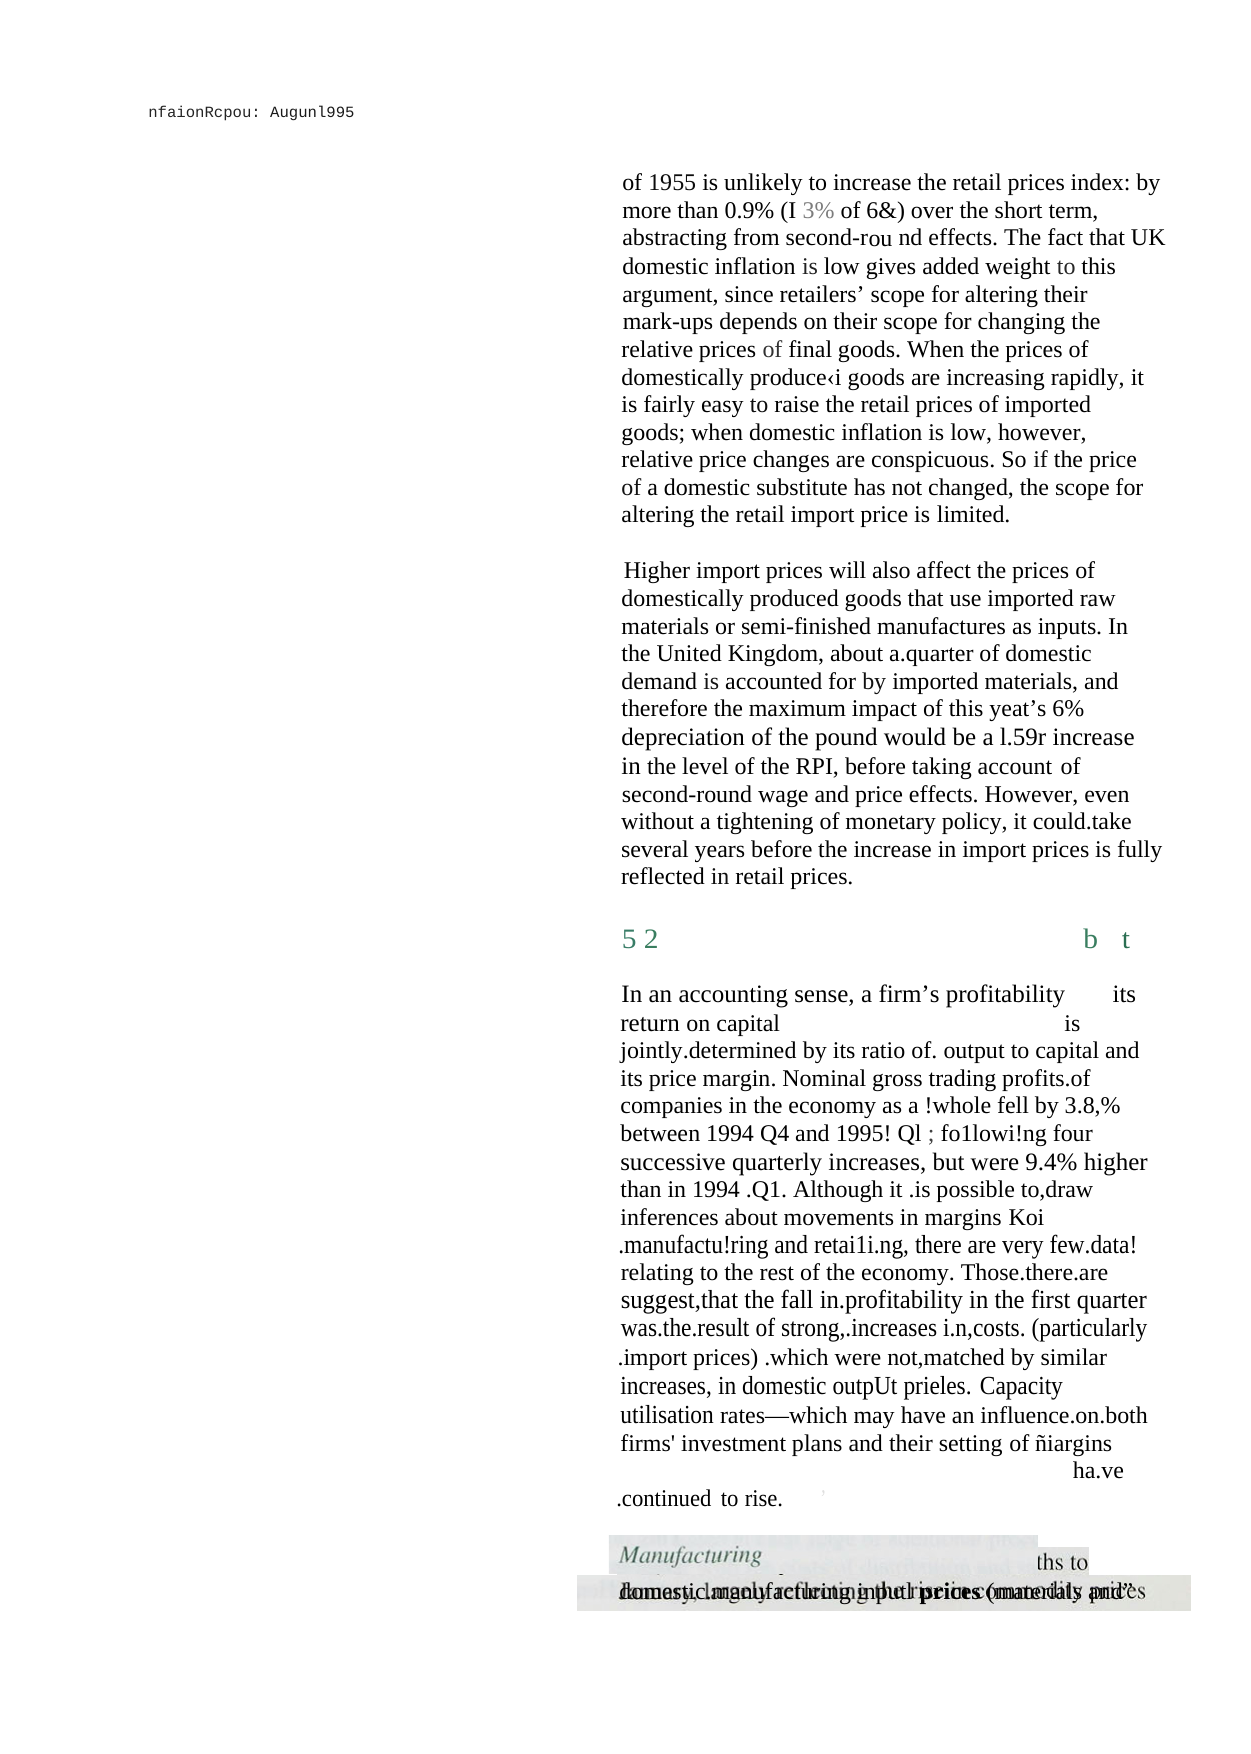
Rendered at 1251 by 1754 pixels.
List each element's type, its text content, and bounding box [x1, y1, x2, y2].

text nfaionRcpou: Augunl995 [148, 104, 1171, 122]
text of 1955 is unlikely to increase the retail prices index: by more than 0.9% (I 3% of 6&) over the short term, abstracting from second-rou nd effects. The fact that UK domestic inflation is low gives added weight to this argument, since retailers’ scope for altering their [622, 168, 1168, 307]
text .continued to rise. ’ [616, 1484, 1171, 1511]
text mark-ups depends on their scope for changing the relative prices of final goods. When the prices of domestically produce‹i goods are increasing rapidly, it is fairly easy to raise the retail prices of imported goods; when domestic inflation is low, however, relative price changes are conspicuous. So if the price of a domestic substitute has not changed, the scope for altering the retail import price is limited. [621, 307, 1157, 528]
text .import prices) .which were not,matched by similar increases, in domestic outpUt prieles. Capacity utilisation rates—which may have an influence.on.both firms' investment plans and their setting of ñiargins ha.ve [617, 1343, 1157, 1483]
text second-round wage and price effects. However, even without a tightening of monetary policy, it could.take several years before the increase in import prices is fully reflected in retail prices. [621, 779, 1165, 890]
text .manufactu!ring and retai1i.ng, there are very few.data! relating to the rest of the economy. Those.there.are suggest,that the fall in.profitability in the first quarter was.the.result of strong,.increases i.n,costs. (particularly [618, 1231, 1171, 1342]
text Higher import prices will also affect the prices of domestically produced goods that use imported raw materials or semi-finished manufactures as inputs. In the United Kingdom, about a.quarter of domestic demand is accounted for by imported materials, and therefore the maximum impact of this yeat’s 6% depreciation of the pound would be a l.59r increase in the level of the RPI, before taking account of [621, 556, 1156, 779]
text 5 2 b t [622, 922, 1171, 954]
picture [577, 1535, 1191, 1611]
text In an accounting sense, a firm’s profitability its return on capital is jointly.determined by its ratio of. output to capital and its price margin. Nominal gross trading profits.of companies in the economy as a !whole fell by 3.8,% between 1994 Q4 and 1995! Ql ; fo1lowi!ng four successive quarterly increases, but were 9.4% higher than in 1994 .Q1. Although it .is possible to,draw inferences about movements in margins Koi [620, 979, 1159, 1231]
